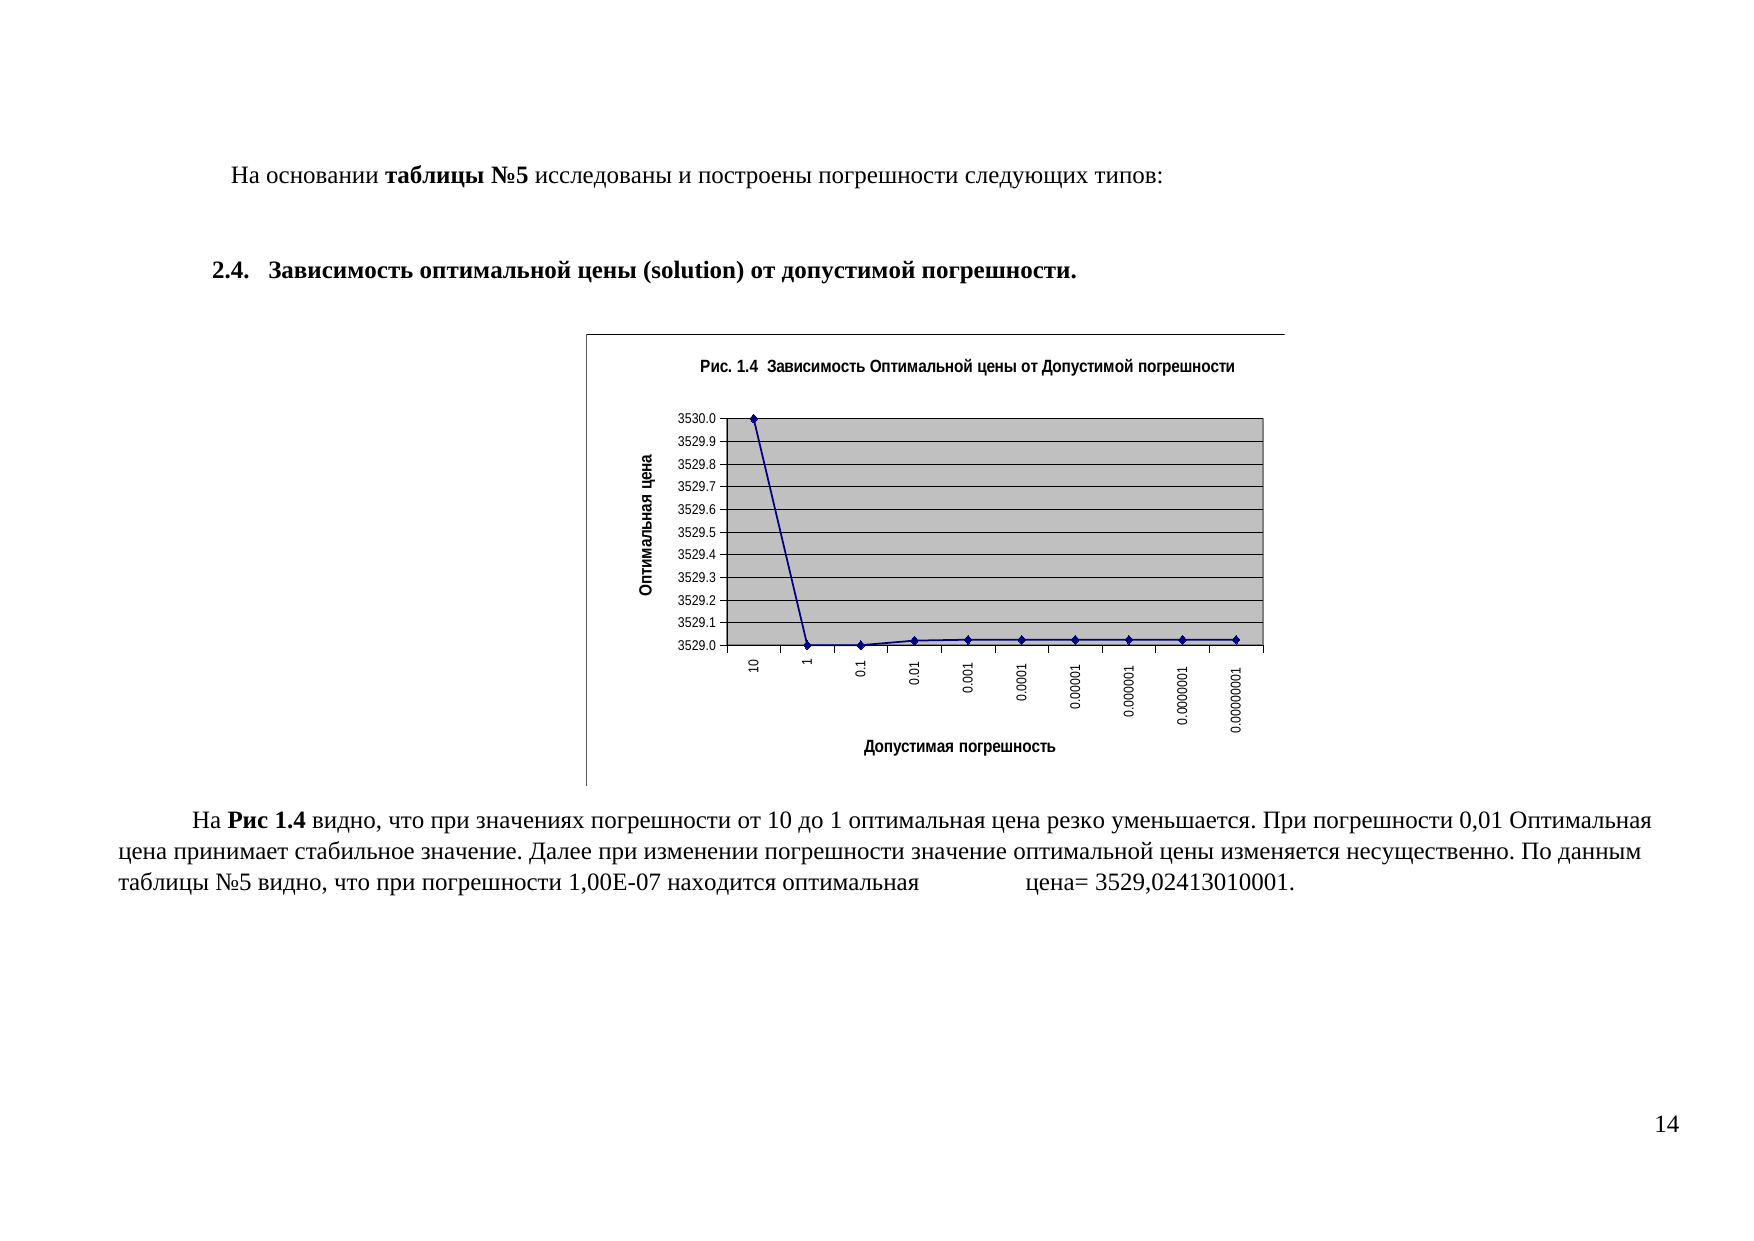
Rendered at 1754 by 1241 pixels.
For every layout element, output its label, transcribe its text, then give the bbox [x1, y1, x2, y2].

subtitle Зависимость оптимальной цены (solution) от допустимой погрешности. [231, 255, 1679, 284]
text На Рис 1.4 видно, что при значениях погрешности от 10 до 1 оптимальная цена резко уменьшается. При погрешности 0,01 Оптимальная цена принимает стабильное значение. Далее при изменении погрешности значение оптимальной цены изменяется несущественно. По данным таблицы №5 видно, что при погрешности 1,00E-07 находится оптимальная цена= 3529,02413010001. [118, 805, 1679, 927]
text На основании таблицы №5 исследованы и построены погрешности следующих типов: [157, 160, 1679, 189]
